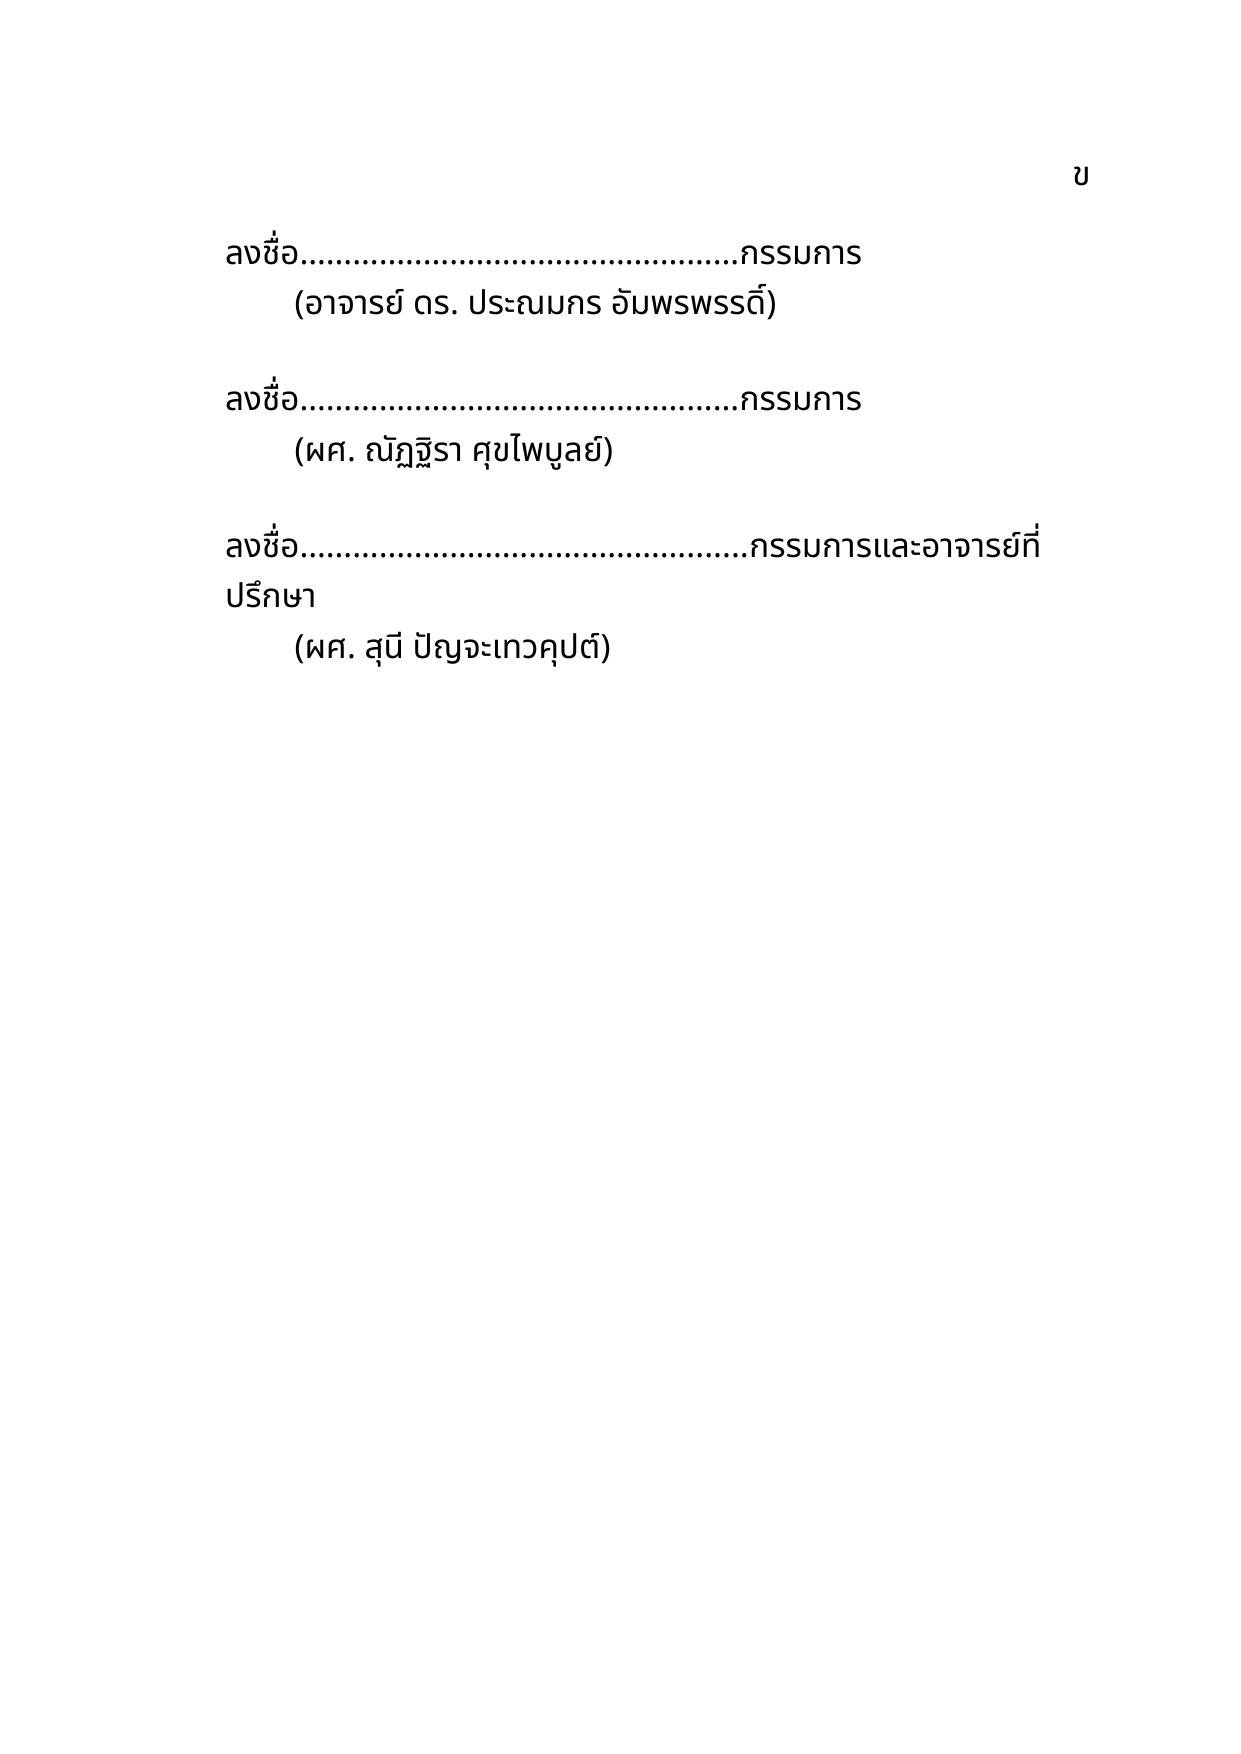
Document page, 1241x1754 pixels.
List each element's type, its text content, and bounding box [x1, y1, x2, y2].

text ลงชื่อ……….….………………………………กรรมการ [225, 228, 1090, 279]
text (ผศ. ณัฏฐิรา ศุขไพบูลย์) [225, 426, 1090, 476]
text ลงชื่อ……….….………………………………กรรมการ [225, 375, 1090, 426]
text ลงชื่อ……….….………………………….......กรรมการและอาจารย์ที่ปรึกษา [225, 522, 1090, 623]
text (อาจารย์ ดร. ประณมกร อัมพรพรรดิ์) [225, 279, 1090, 330]
text (ผศ. สุนี ปัญจะเทวคุปต์) [225, 623, 1090, 673]
